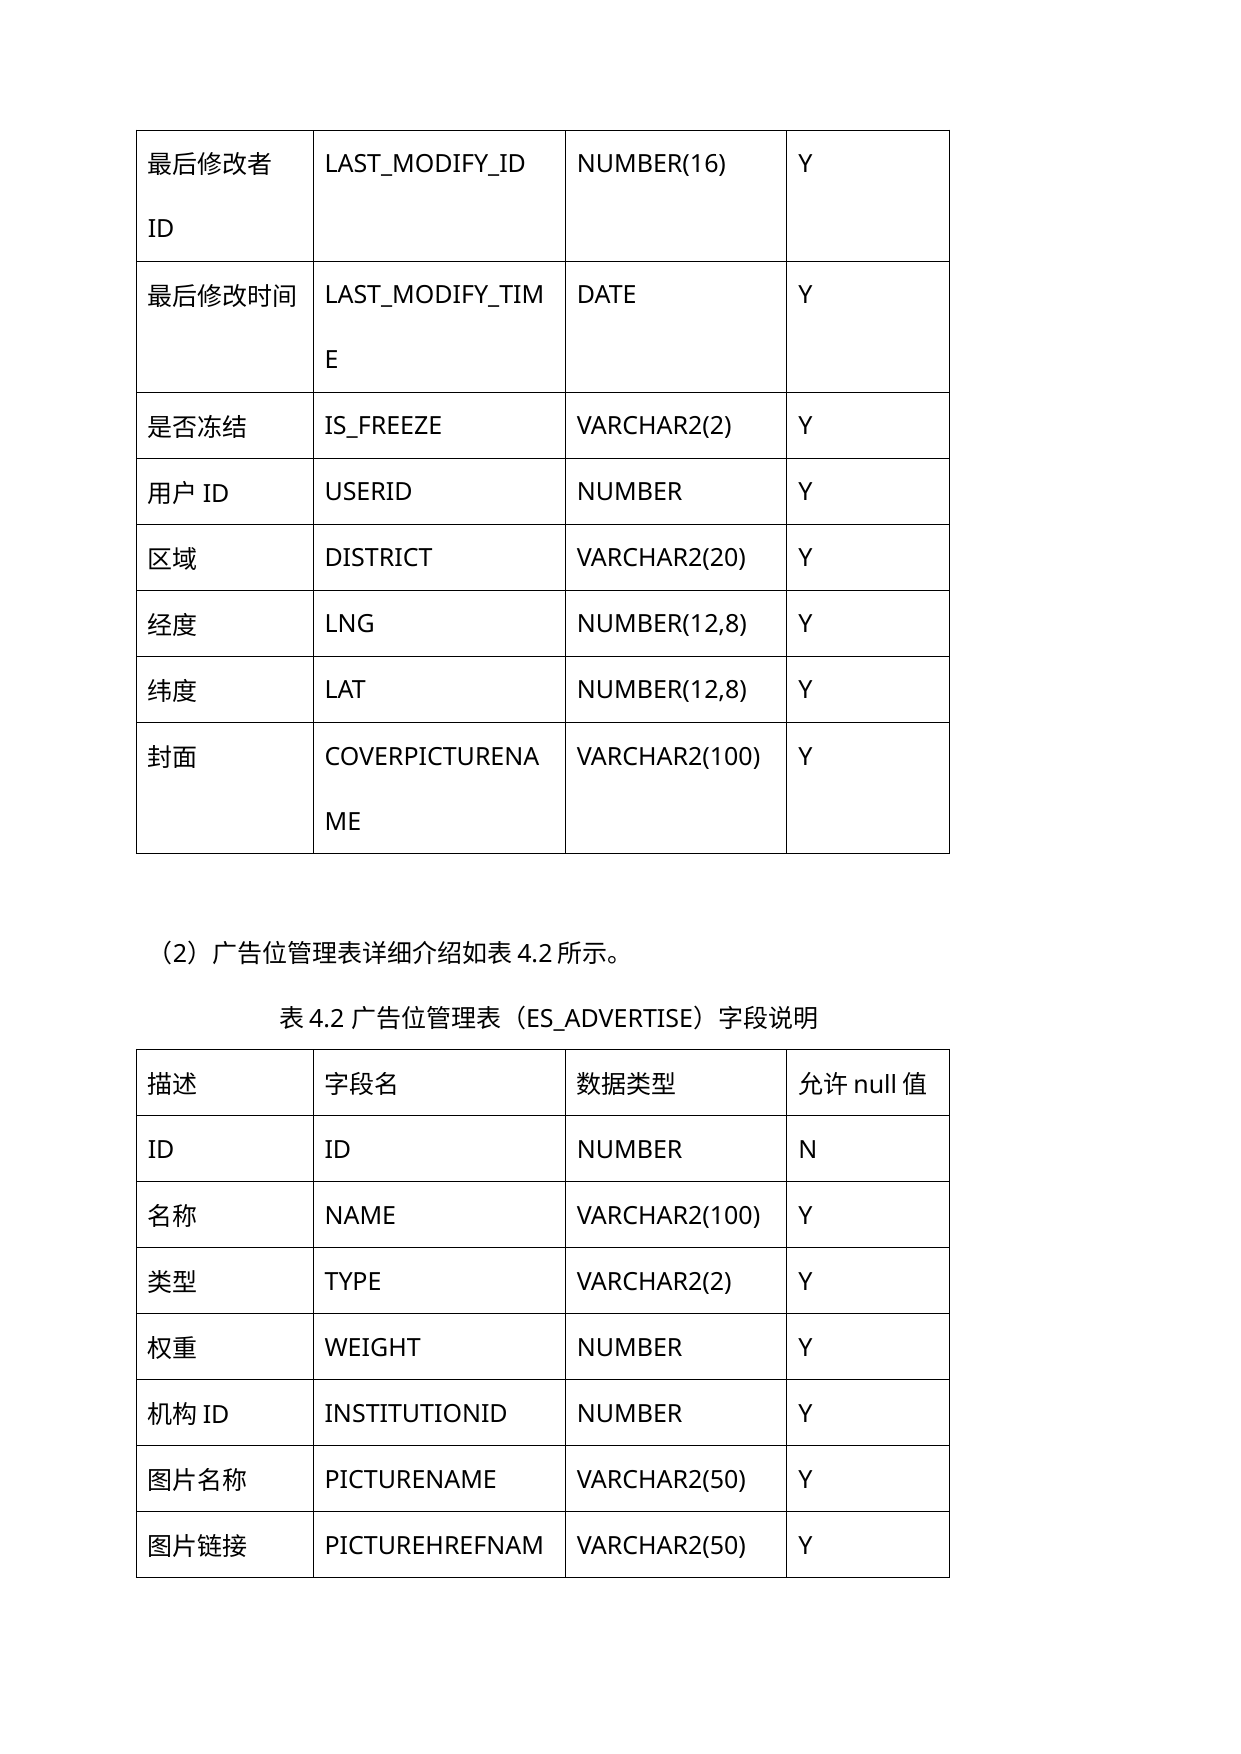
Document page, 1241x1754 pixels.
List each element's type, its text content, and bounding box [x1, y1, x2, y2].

table_cell 机构ID [137, 1380, 313, 1445]
table_header 允许null值 [787, 1050, 949, 1115]
table_cell NUMBER [566, 459, 786, 524]
table_cell Y [787, 1512, 949, 1577]
table_cell LAST_MODIFY_ID [314, 131, 565, 261]
table_cell 封面 [137, 723, 313, 853]
table_cell LNG [314, 591, 565, 656]
table_cell VARCHAR2(50) [566, 1446, 786, 1511]
table_cell NUMBER(12,8) [566, 591, 786, 656]
table_cell NUMBER [566, 1116, 786, 1181]
table_cell 图片链接 [137, 1512, 313, 1577]
table_cell VARCHAR2(2) [566, 1248, 786, 1313]
table_cell Y [787, 459, 949, 524]
table_cell 纬度 [137, 657, 313, 722]
table_cell NUMBER [566, 1314, 786, 1379]
table_cell LAT [314, 657, 565, 722]
table_cell 区域 [137, 525, 313, 590]
table_cell DATE [566, 262, 786, 392]
table_cell 权重 [137, 1314, 313, 1379]
table_header 描述 [137, 1050, 313, 1115]
table_cell 名称 [137, 1182, 313, 1247]
table_cell WEIGHT [314, 1314, 565, 1379]
table_cell 经度 [137, 591, 313, 656]
table_cell Y [787, 1248, 949, 1313]
text 表4.2 广告位管理表（ES_ADVERTISE）字段说明 [235, 984, 1122, 1049]
table_cell N [787, 1116, 949, 1181]
table_cell Y [787, 1446, 949, 1511]
table_cell VARCHAR2(20) [566, 525, 786, 590]
table_cell Y [787, 657, 949, 722]
table_cell USERID [314, 459, 565, 524]
table_cell TYPE [314, 1248, 565, 1313]
table_cell ID [137, 1116, 313, 1181]
table_cell VARCHAR2(2) [566, 393, 786, 458]
table_cell LAST_MODIFY_TIME [314, 262, 565, 392]
table_cell Y [787, 525, 949, 590]
table_header 数据类型 [566, 1050, 786, 1115]
table_cell Y [787, 1314, 949, 1379]
text （2）广告位管理表详细介绍如表4.2所示。 [148, 919, 1122, 984]
table_cell VARCHAR2(100) [566, 1182, 786, 1247]
table_cell DISTRICT [314, 525, 565, 590]
table_cell Y [787, 1380, 949, 1445]
table_cell 是否冻结 [137, 393, 313, 458]
table_cell Y [787, 723, 949, 853]
table_cell 用户ID [137, 459, 313, 524]
table_cell Y [787, 262, 949, 392]
table_cell Y [787, 1182, 949, 1247]
table_cell COVERPICTURENAME [314, 723, 565, 853]
table_header 字段名 [314, 1050, 565, 1115]
table_cell 图片名称 [137, 1446, 313, 1511]
table_cell PICTURENAME [314, 1446, 565, 1511]
table_cell 最后修改者ID [137, 131, 313, 261]
table_cell 最后修改时间 [137, 262, 313, 392]
table_cell ID [314, 1116, 565, 1181]
table_cell VARCHAR2(50) [566, 1512, 786, 1577]
table_cell INSTITUTIONID [314, 1380, 565, 1445]
table_cell Y [787, 131, 949, 261]
table_cell PICTUREHREFNAME [314, 1512, 565, 1577]
table_cell NUMBER(16) [566, 131, 786, 261]
table_cell Y [787, 393, 949, 458]
table_cell VARCHAR2(100) [566, 723, 786, 853]
table_cell NUMBER [566, 1380, 786, 1445]
table_cell NUMBER(12,8) [566, 657, 786, 722]
table_cell IS_FREEZE [314, 393, 565, 458]
table_cell NAME [314, 1182, 565, 1247]
table_cell 类型 [137, 1248, 313, 1313]
table_cell Y [787, 591, 949, 656]
